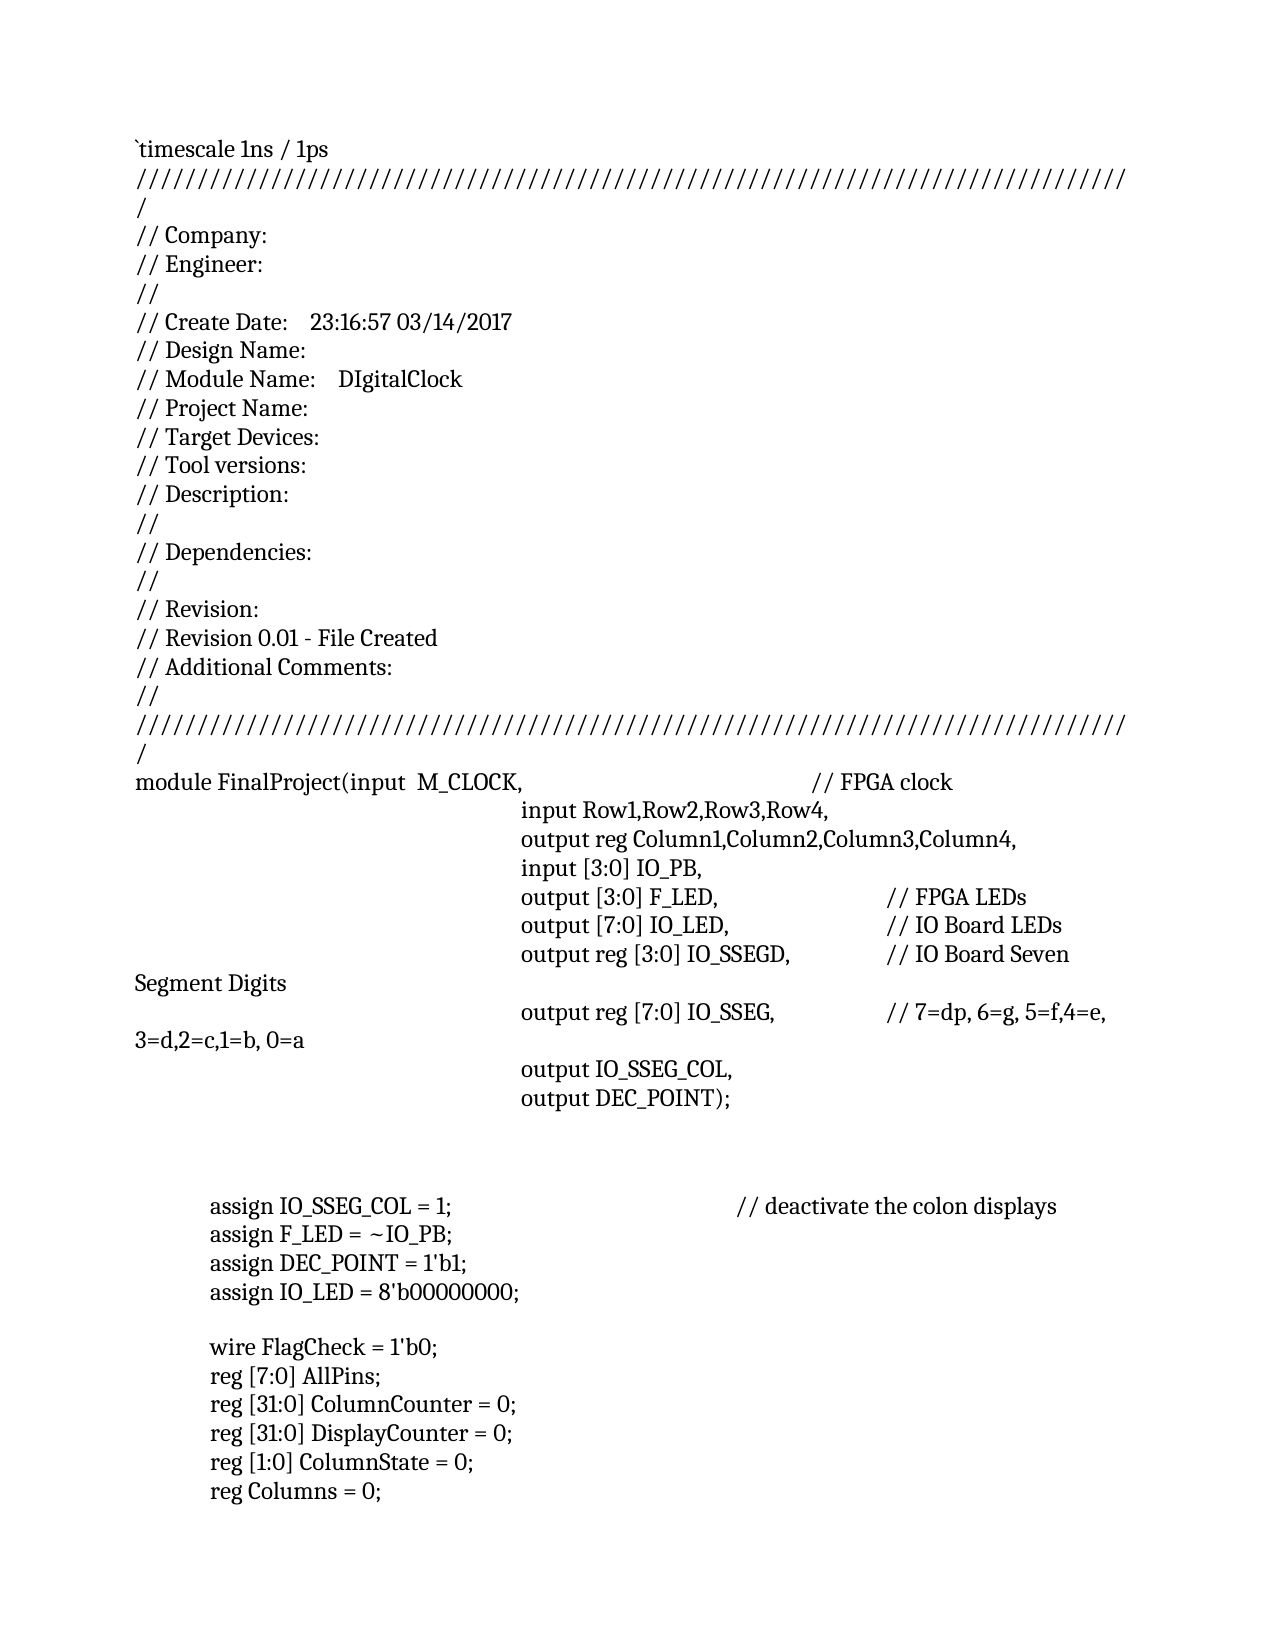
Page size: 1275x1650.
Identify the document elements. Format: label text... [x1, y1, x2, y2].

text `timescale 1ns / 1ps [135, 135, 1140, 164]
text assign DEC_POINT = 1'b1; [135, 1249, 1140, 1278]
text wire FlagCheck = 1'b0; [135, 1333, 1140, 1362]
text // Company: [135, 221, 1140, 250]
text // Project Name: [135, 394, 1140, 422]
text assign F_LED = ~IO_PB; [135, 1220, 1140, 1249]
text // [135, 566, 1140, 595]
text // [135, 681, 1140, 710]
text reg Columns = 0; [135, 1477, 1140, 1505]
text input Row1,Row2,Row3,Row4, [135, 796, 1140, 825]
text assign IO_LED = 8'b00000000; [135, 1278, 1140, 1307]
text ////////////////////////////////////////////////////////////////////////////////// [135, 710, 1140, 767]
text reg [1:0] ColumnState = 0; [135, 1448, 1140, 1477]
text output [7:0] IO_LED, // IO Board LEDs [135, 911, 1140, 940]
text // Target Devices: [135, 422, 1140, 451]
text output DEC_POINT); [135, 1084, 1140, 1112]
text // Module Name: DIgitalClock [135, 365, 1140, 394]
text module FinalProject(input M_CLOCK, // FPGA clock [135, 767, 1140, 796]
text // [135, 279, 1140, 307]
text reg [31:0] ColumnCounter = 0; [135, 1390, 1140, 1419]
text output reg [7:0] IO_SSEG, // 7=dp, 6=g, 5=f,4=e, 3=d,2=c,1=b, 0=a [135, 997, 1140, 1055]
text reg [31:0] DisplayCounter = 0; [135, 1419, 1140, 1448]
text output [3:0] F_LED, // FPGA LEDs [135, 882, 1140, 911]
text // Description: [135, 480, 1140, 509]
text // [135, 509, 1140, 537]
text ////////////////////////////////////////////////////////////////////////////////// [135, 164, 1140, 221]
text // Revision 0.01 - File Created [135, 624, 1140, 652]
text input [3:0] IO_PB, [135, 854, 1140, 882]
text output IO_SSEG_COL, [135, 1055, 1140, 1084]
text assign IO_SSEG_COL = 1; // deactivate the colon displays [135, 1192, 1140, 1220]
text // Design Name: [135, 336, 1140, 365]
text // Additional Comments: [135, 652, 1140, 681]
text reg [7:0] AllPins; [135, 1362, 1140, 1390]
text output reg [3:0] IO_SSEGD, // IO Board Seven Segment Digits [135, 940, 1140, 997]
text output reg Column1,Column2,Column3,Column4, [135, 825, 1140, 854]
text // Create Date: 23:16:57 03/14/2017 [135, 307, 1140, 336]
text // Tool versions: [135, 451, 1140, 480]
text // Dependencies: [135, 537, 1140, 566]
text // Engineer: [135, 250, 1140, 279]
text // Revision: [135, 595, 1140, 624]
